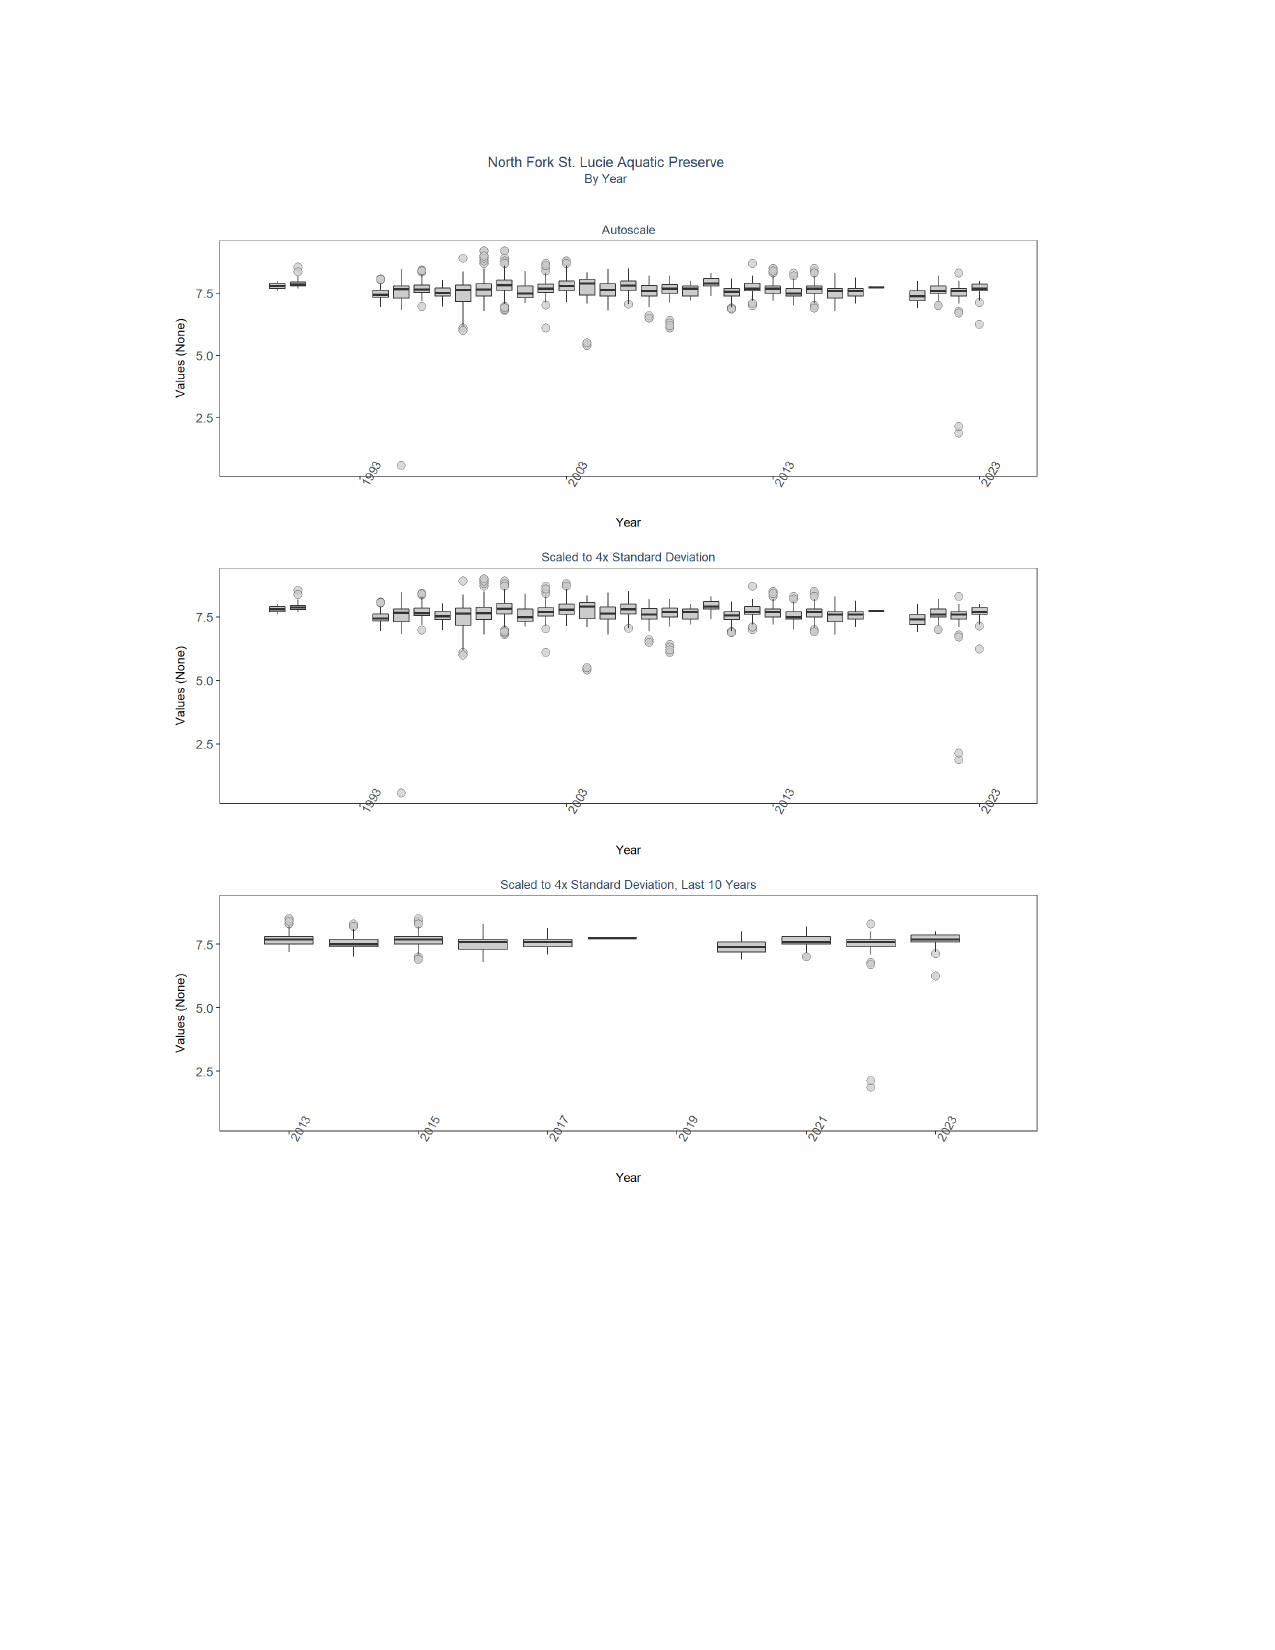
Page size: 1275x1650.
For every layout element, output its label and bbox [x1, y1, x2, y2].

picture [168, 150, 1044, 1200]
